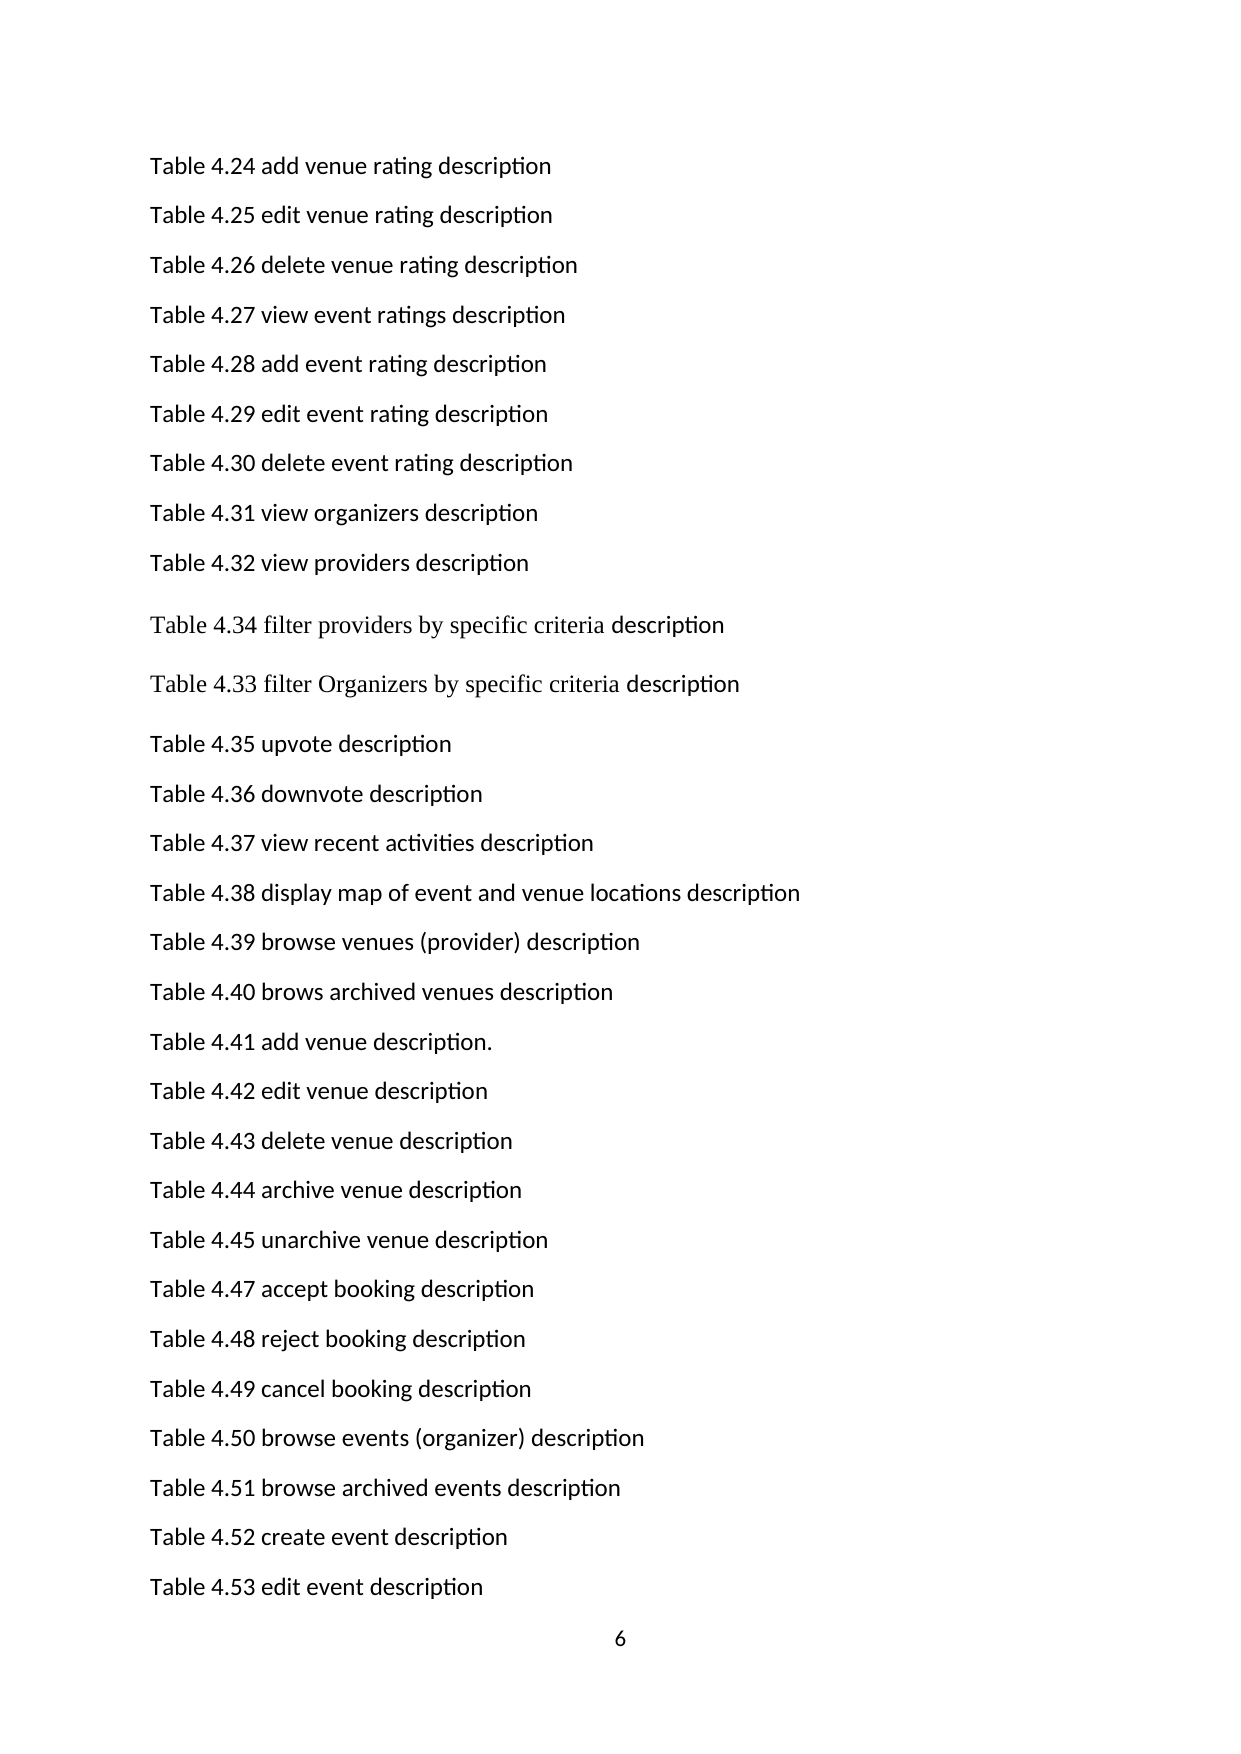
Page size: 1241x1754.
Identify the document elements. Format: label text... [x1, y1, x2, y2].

text Table 4.38 display map of event and venue locations description [150, 877, 1090, 907]
text Table 4.30 delete event rating description [150, 447, 1090, 478]
text Table 4.32 view providers description [150, 547, 1090, 577]
text Table 4.41 add venue description. [150, 1026, 1090, 1056]
text Table 4.24 add venue rating description [150, 150, 1090, 181]
text Table 4.29 edit event rating description [150, 398, 1090, 428]
text Table 4.36 downvote description [150, 778, 1090, 808]
text Table 4.48 reject booking description [150, 1323, 1090, 1354]
text Table 4.42 edit venue description [150, 1075, 1090, 1106]
text Table 4.37 view recent activities description [150, 827, 1090, 858]
text Table 4.26 delete venue rating description [150, 249, 1090, 280]
text Table 4.50 browse events (organizer) description [150, 1422, 1090, 1453]
text Table 4.47 accept booking description [150, 1273, 1090, 1304]
text Table 4.45 unarchive venue description [150, 1224, 1090, 1254]
text Table 4.35 upvote description [150, 728, 1090, 759]
text Table 4.39 browse venues (provider) description [150, 926, 1090, 957]
text Table 4.25 edit venue rating description [150, 199, 1090, 230]
text Table 4.31 view organizers description [150, 497, 1090, 528]
text Table 4.43 delete venue description [150, 1125, 1090, 1155]
text Table 4.49 cancel booking description [150, 1373, 1090, 1403]
text Table 4.40 brows archived venues description [150, 976, 1090, 1007]
text Table 4.53 edit event description [150, 1571, 1090, 1602]
text Table 4.27 view event ratings description [150, 299, 1090, 329]
text Table 4.51 browse archived events description [150, 1472, 1090, 1502]
text Table 4.28 add event rating description [150, 348, 1090, 379]
text Table 4.34 filter providers by specific criteria description [150, 609, 1090, 639]
text Table 4.44 archive venue description [150, 1174, 1090, 1205]
text Table 4.33 filter Organizers by specific criteria description [150, 668, 1090, 699]
text Table 4.52 create event description [150, 1521, 1090, 1552]
